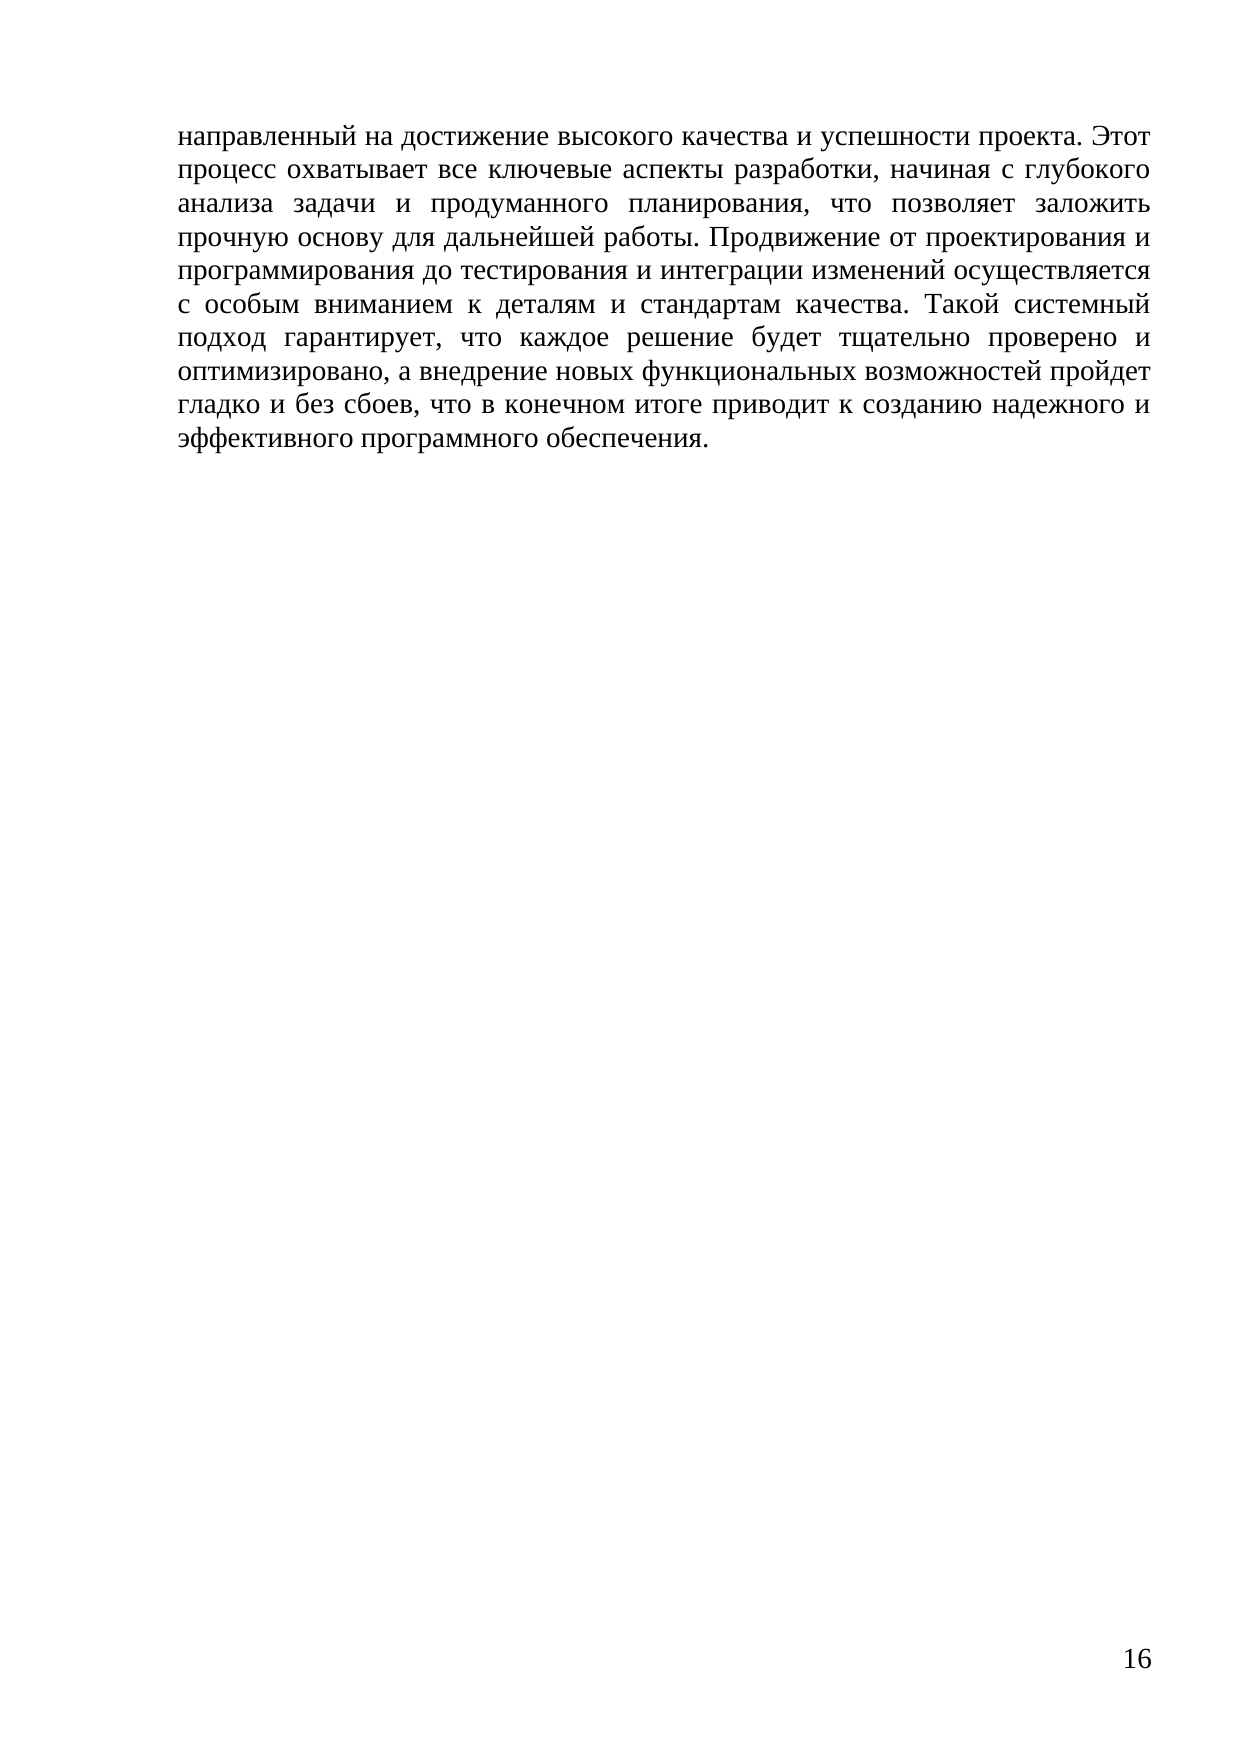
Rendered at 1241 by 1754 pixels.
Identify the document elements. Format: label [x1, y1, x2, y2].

text [177, 118, 1152, 453]
